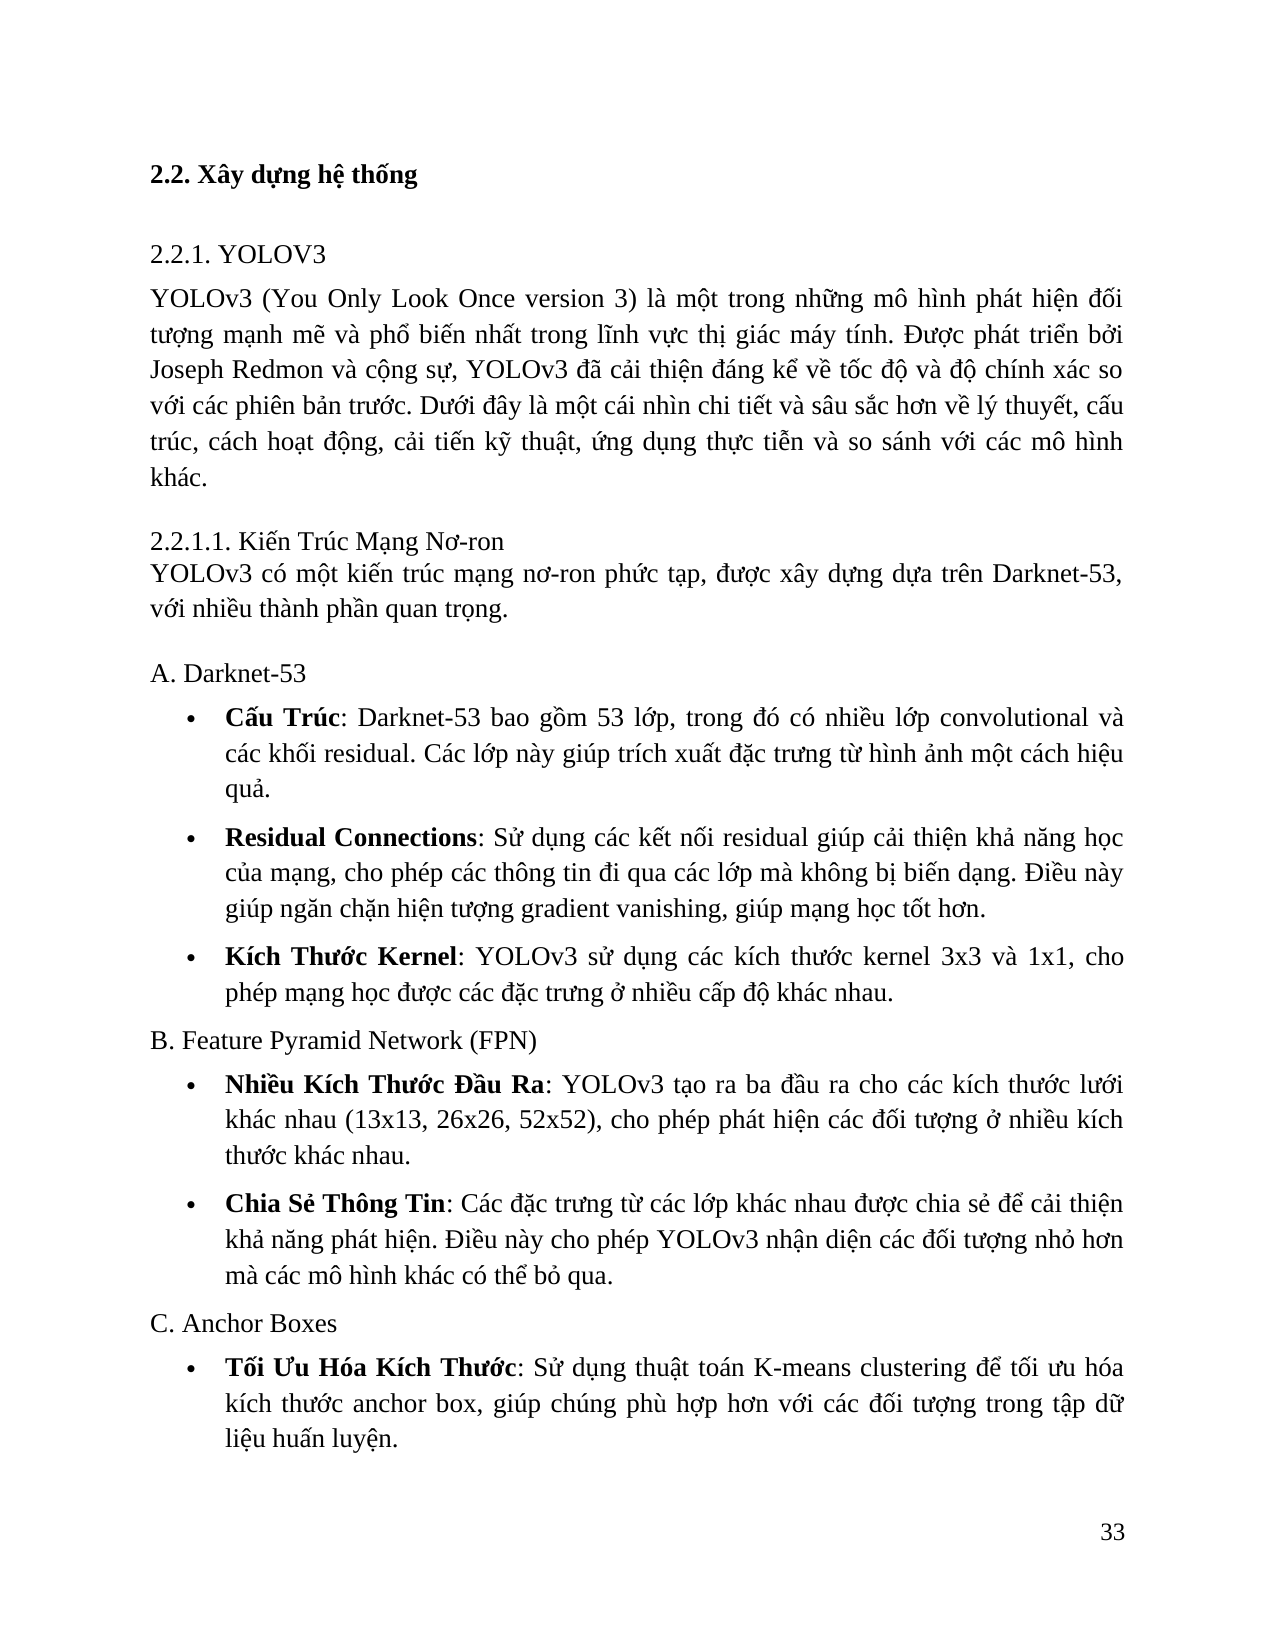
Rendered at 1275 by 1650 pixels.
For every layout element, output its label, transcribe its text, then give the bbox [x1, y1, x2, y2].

list Tối Ưu Hóa Kích Thước: Sử dụng thuật toán K-means clustering để tối ưu hóa kích thước anchor box, giúp chúng phù hợp hơn với các đối tượng trong tập dữ liệu huấn luyện. [187, 1351, 1125, 1453]
list Chia Sẻ Thông Tin: Các đặc trưng từ các lớp khác nhau được chia sẻ để cải thiện khả năng phát hiện. Điều này cho phép YOLOv3 nhận diện các đối tượng nhỏ hơn mà các mô hình khác có thể bỏ qua. [187, 1188, 1125, 1290]
list Cấu Trúc: Darknet-53 bao gồm 53 lớp, trong đó có nhiều lớp convolutional và các khối residual. Các lớp này giúp trích xuất đặc trưng từ hình ảnh một cách hiệu quả. [187, 701, 1125, 803]
subtitle 2.2. Xây dựng hệ thống [150, 158, 1125, 189]
text B. Feature Pyramid Network (FPN) [150, 1024, 1125, 1055]
text A. Darknet-53 [150, 657, 1125, 688]
text YOLOv3 có một kiến trúc mạng nơ-ron phức tạp, được xây dựng dựa trên Darknet-53, với nhiều thành phần quan trọng. [150, 557, 1125, 623]
list Kích Thước Kernel: YOLOv3 sử dụng các kích thước kernel 3x3 và 1x1, cho phép mạng học được các đặc trưng ở nhiều cấp độ khác nhau. [187, 940, 1125, 1007]
list Nhiều Kích Thước Đầu Ra: YOLOv3 tạo ra ba đầu ra cho các kích thước lưới khác nhau (13x13, 26x26, 52x52), cho phép phát hiện các đối tượng ở nhiều kích thước khác nhau. [187, 1068, 1125, 1171]
text 2.2.1.1. Kiến Trúc Mạng Nơ-ron [150, 526, 1125, 557]
subtitle 2.2.1. YOLOV3 [150, 238, 1125, 269]
text YOLOv3 (You Only Look Once version 3) là một trong những mô hình phát hiện đối tượng mạnh mẽ và phổ biến nhất trong lĩnh vực thị giác máy tính. Được phát triển bởi Joseph Redmon và cộng sự, YOLOv3 đã cải thiện đáng kể về tốc độ và độ chính xác so với các phiên bản trước. Dưới đây là một cái nhìn chi tiết và sâu sắc hơn về lý thuyết, cấu trúc, cách hoạt động, cải tiến kỹ thuật, ứng dụng thực tiễn và so sánh với các mô hình khác. [150, 282, 1125, 492]
list Residual Connections: Sử dụng các kết nối residual giúp cải thiện khả năng học của mạng, cho phép các thông tin đi qua các lớp mà không bị biến dạng. Điều này giúp ngăn chặn hiện tượng gradient vanishing, giúp mạng học tốt hơn. [187, 821, 1125, 923]
text C. Anchor Boxes [150, 1307, 1125, 1338]
